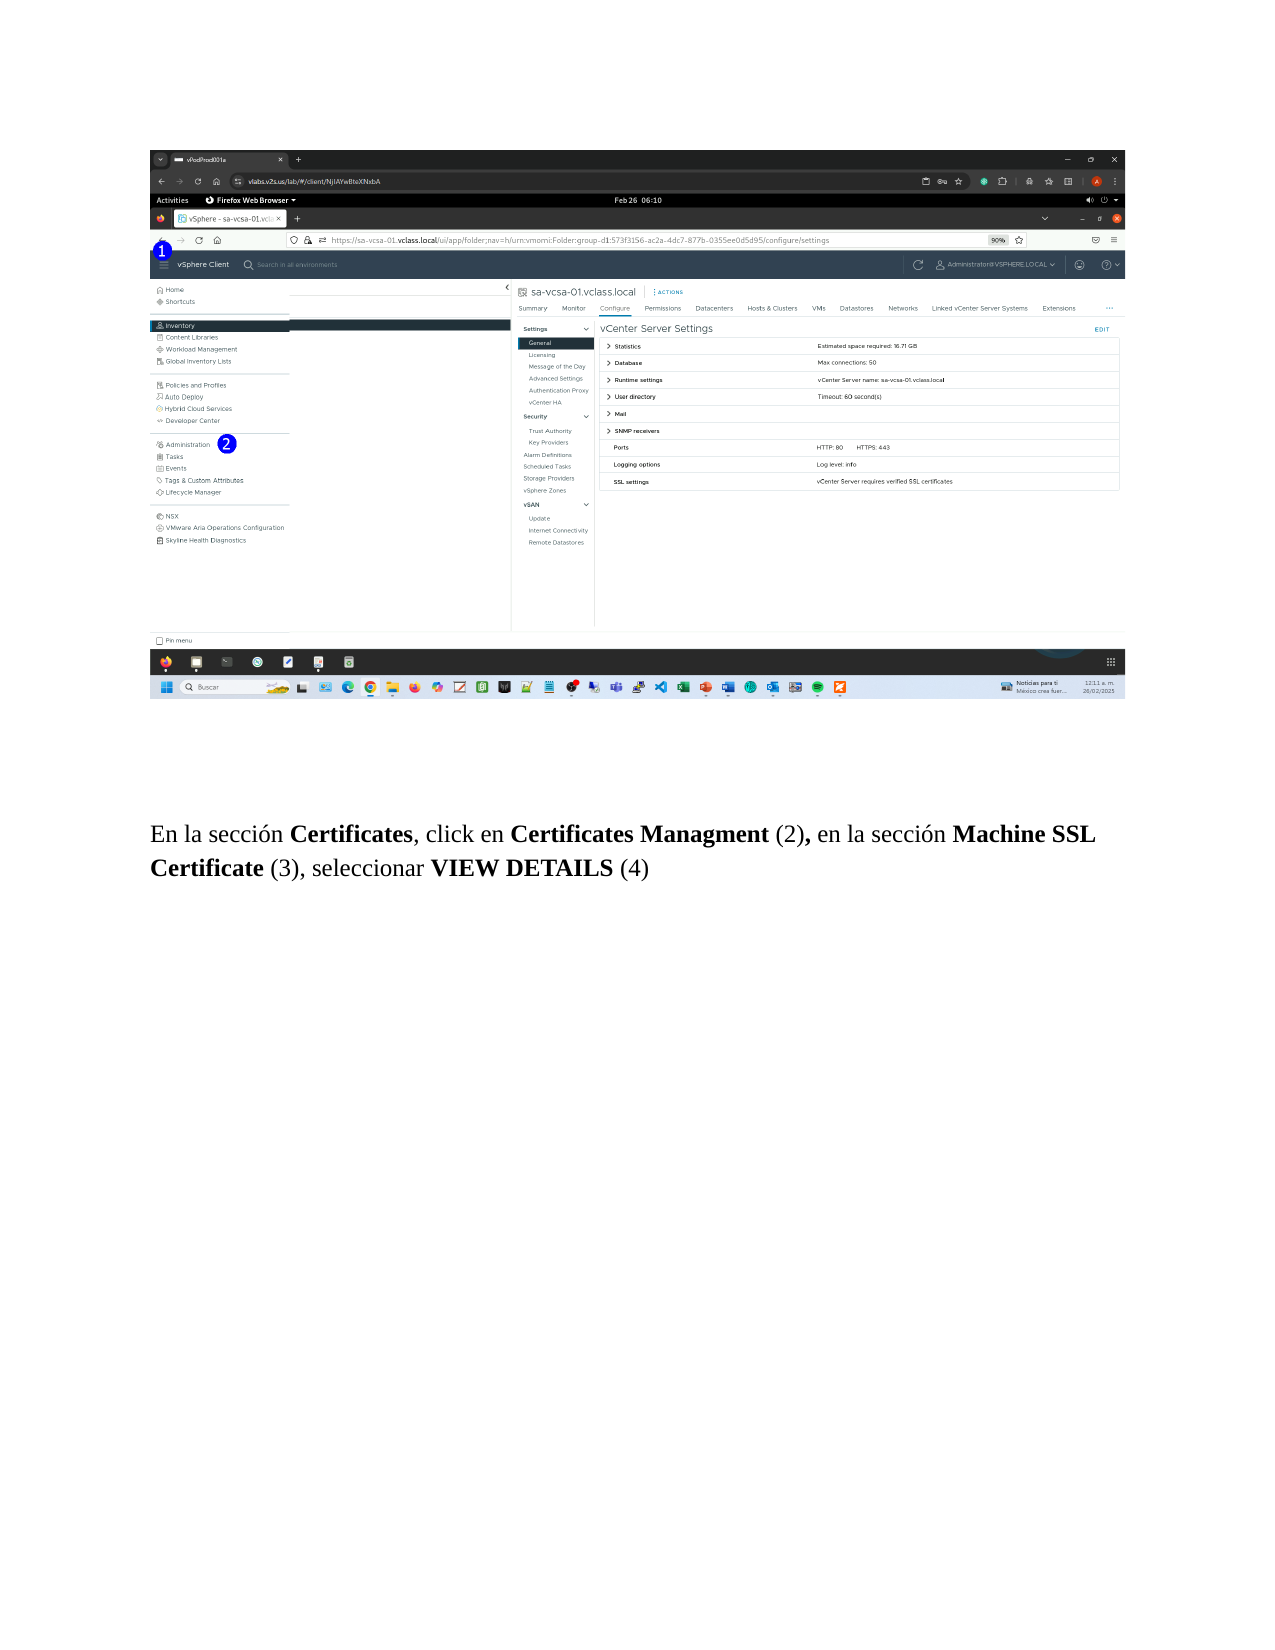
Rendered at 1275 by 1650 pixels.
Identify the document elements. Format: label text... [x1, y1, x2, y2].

picture [150, 150, 1125, 699]
text En la sección Certificates, click en Certificates Managment (2), en la sección Machine SSL Certificate (3), seleccionar VIEW DETAILS (4) [150, 819, 1125, 881]
